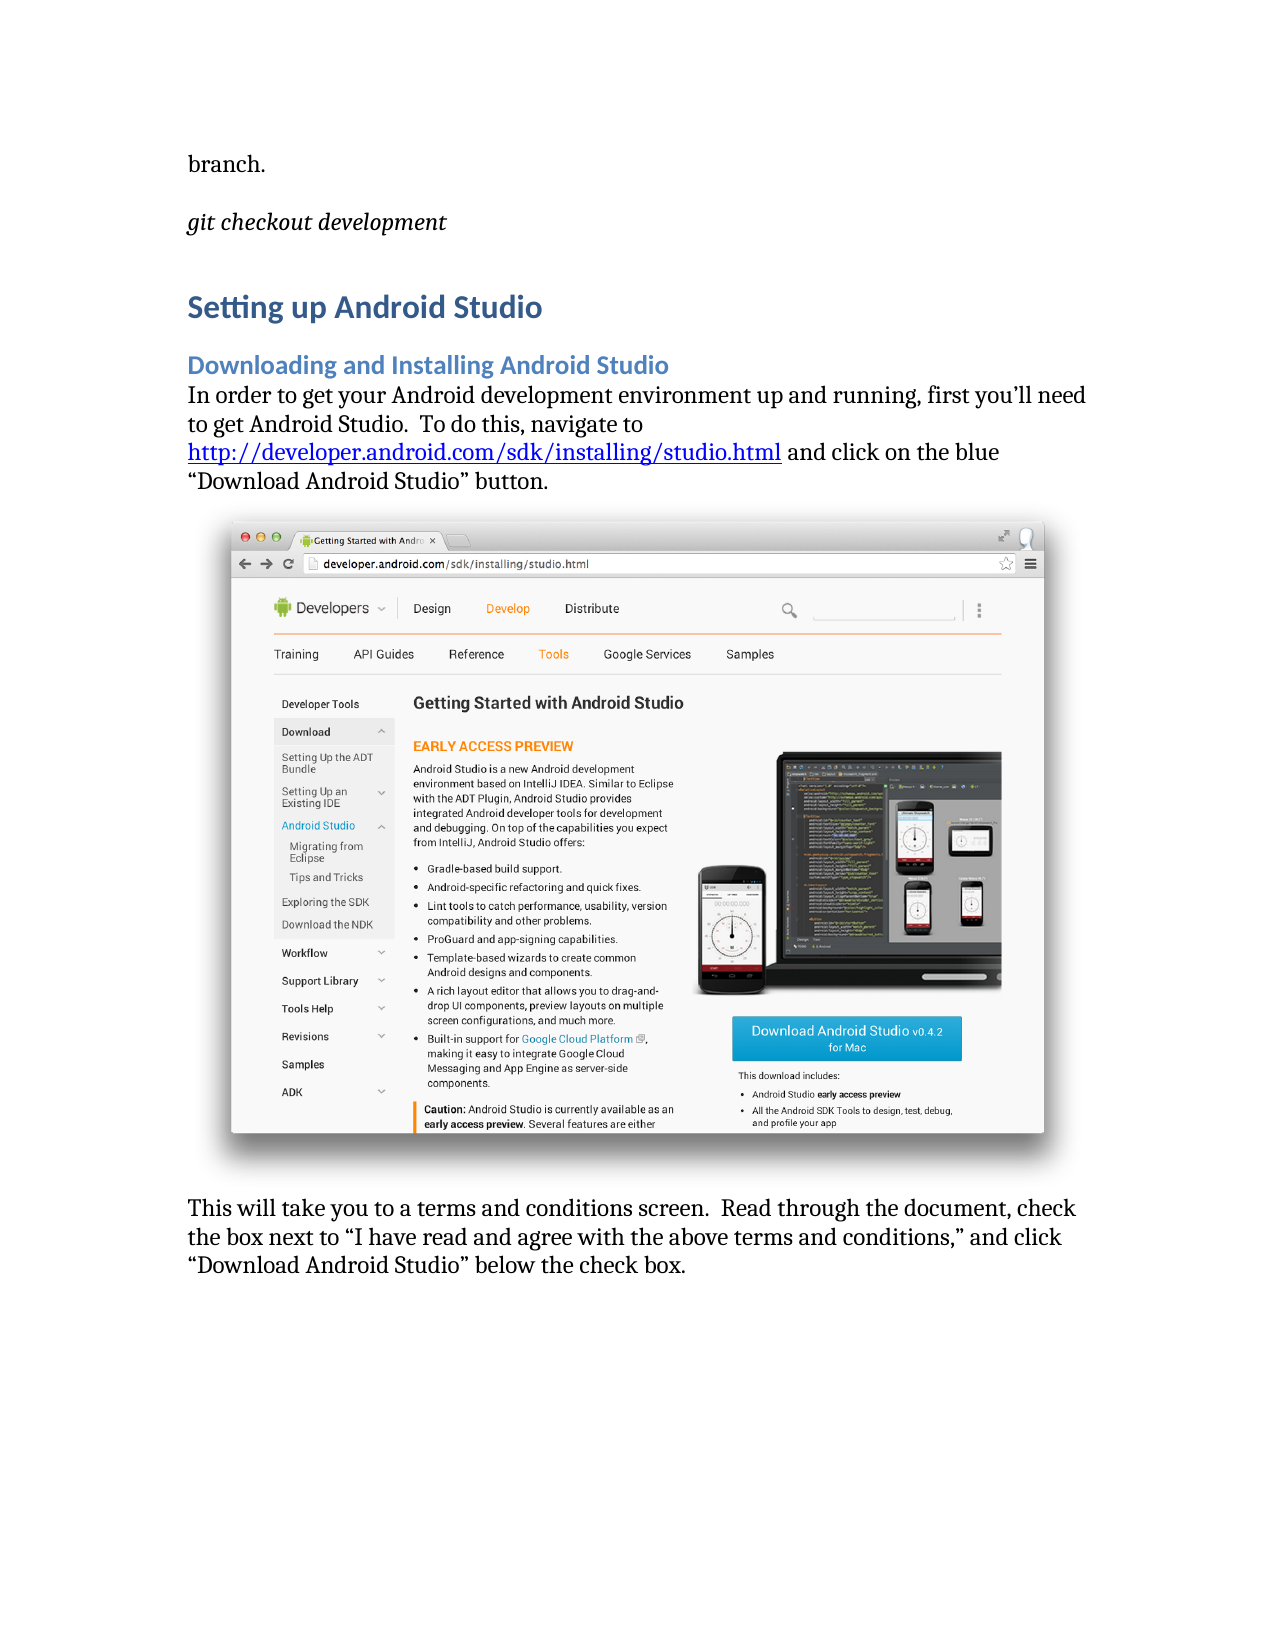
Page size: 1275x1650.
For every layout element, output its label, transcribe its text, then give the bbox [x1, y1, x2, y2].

subtitle Downloading and Installing Android Studio [187, 348, 1087, 381]
text git checkout development [187, 207, 1087, 236]
picture [187, 495, 1088, 1194]
text This will take you to a terms and conditions screen. Read through the document, check the box next to “I have read and agree with the above terms and conditions,” and click “Download Android Studio” below the check box. [187, 1194, 1087, 1280]
text In order to get your Android development environment up and running, first you’ll need to get Android Studio. To do this, navigate to http://developer.android.com/sdk/installing/studio.html and click on the blue “Download Android Studio” button. [187, 381, 1087, 495]
subtitle Setting up Android Studio [187, 286, 1087, 327]
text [187, 150, 1087, 179]
